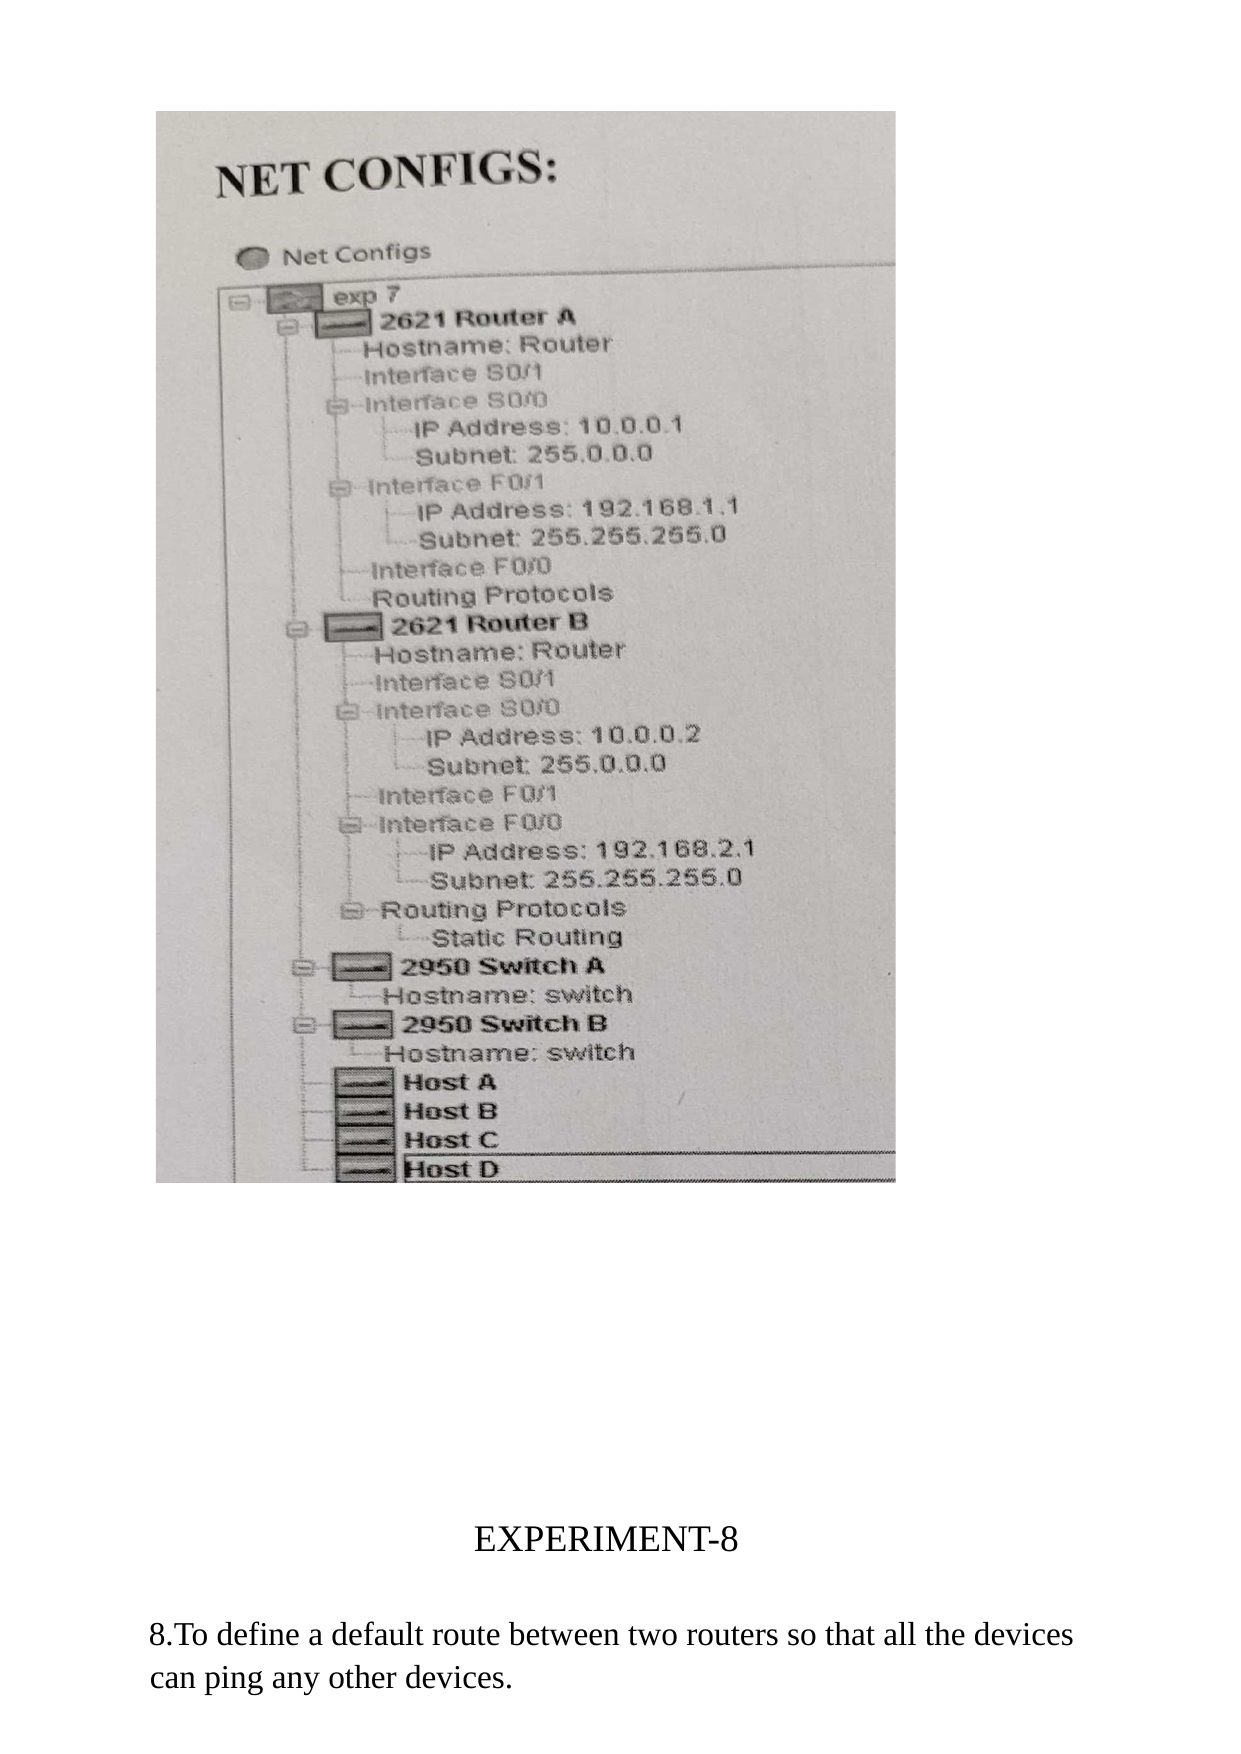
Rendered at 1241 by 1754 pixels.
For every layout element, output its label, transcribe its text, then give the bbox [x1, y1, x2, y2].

text 8.To define a default route between two routers so that all the devices can ping any other devices. [148, 1614, 1095, 1695]
text EXPERIMENT-8 [148, 1516, 1128, 1559]
picture [155, 111, 896, 1183]
